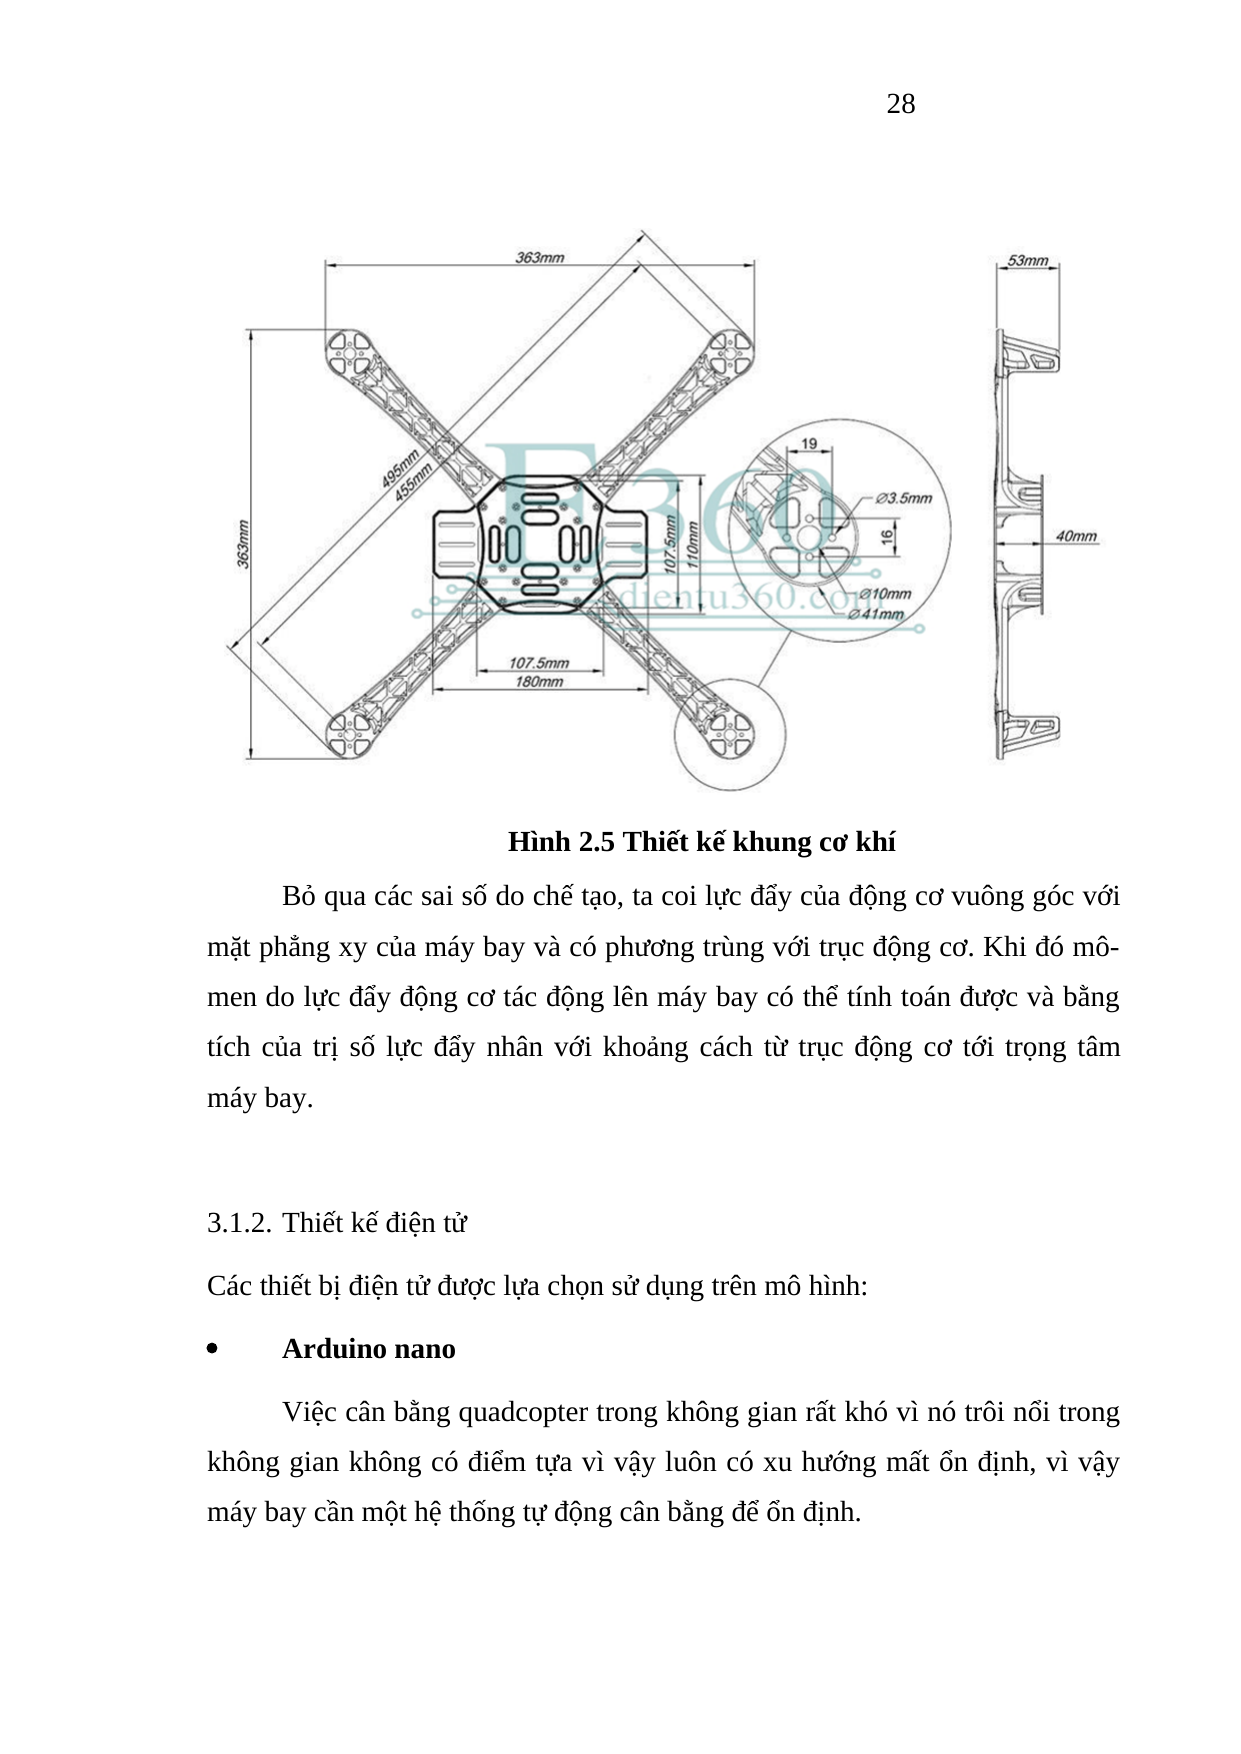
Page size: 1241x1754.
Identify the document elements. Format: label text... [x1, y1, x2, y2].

list Các thiết bị điện tử được lựa chọn sử dụng trên mô hình: [207, 1268, 1122, 1302]
picture [206, 228, 1122, 795]
list Việc cân bằng quadcopter trong không gian rất khó vì nó trôi nổi trong không gian không có điểm tựa vì vậy luôn có xu hướng mất ổn định, vì vậy máy bay cần một hệ thống tự động cân bằng để ổn định. [207, 1394, 1122, 1528]
list Bỏ qua các sai số do chế tạo, ta coi lực đẩy của động cơ vuông góc với mặt phẳng xy của máy bay và có phương trùng với trục động cơ. Khi đó mô-men do lực đẩy động cơ tác động lên máy bay có thể tính toán được và bằng tích của trị số lực đẩy nhân với khoảng cách từ trục động cơ tới trọng tâm máy bay. [207, 878, 1122, 1113]
list Arduino nano [207, 1331, 1122, 1364]
text Thiết kế điện tử [207, 1205, 1122, 1239]
